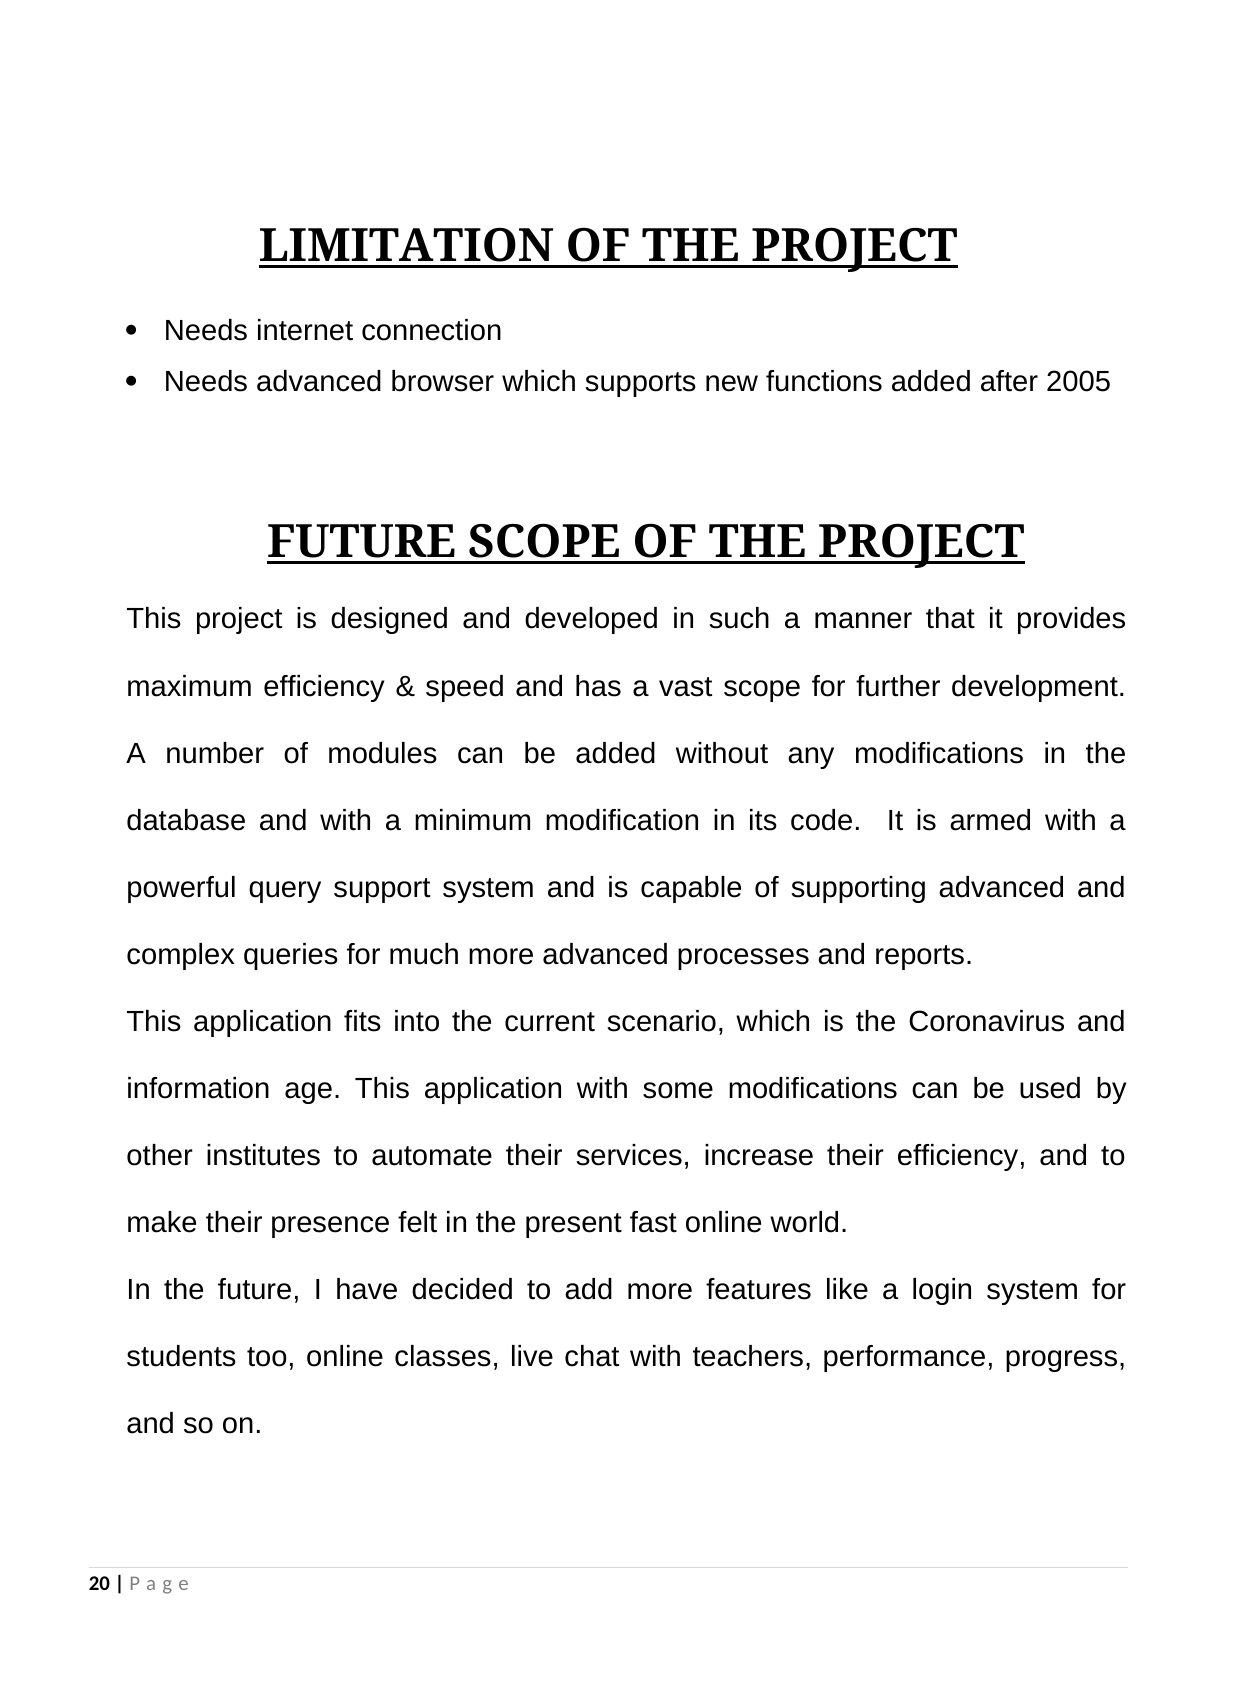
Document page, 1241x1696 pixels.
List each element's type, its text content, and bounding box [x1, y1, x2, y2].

text This application fits into the current scenario, which is the Coronavirus and information age. This application with some modifications can be used by other institutes to automate their services, increase their efficiency, and to make their presence felt in the present fast online world. [126, 1004, 1128, 1239]
text This project is designed and developed in such a manner that it provides maximum efficiency & speed and has a vast scope for further development. A number of modules can be added without any modifications in the database and with a minimum modification in its code. It is armed with a powerful query support system and is capable of supporting advanced and complex queries for much more advanced processes and reports. [126, 602, 1128, 971]
list Needs internet connection [126, 313, 1128, 347]
text LIMITATION OF THE PROJECT [89, 212, 1128, 275]
text FUTURE SCOPE OF THE PROJECT [164, 508, 1128, 570]
list Needs advanced browser which supports new functions added after 2005 [126, 364, 1128, 398]
text In the future, I have decided to add more features like a login system for students too, online classes, live chat with teachers, performance, progress, and so on. [126, 1272, 1128, 1440]
